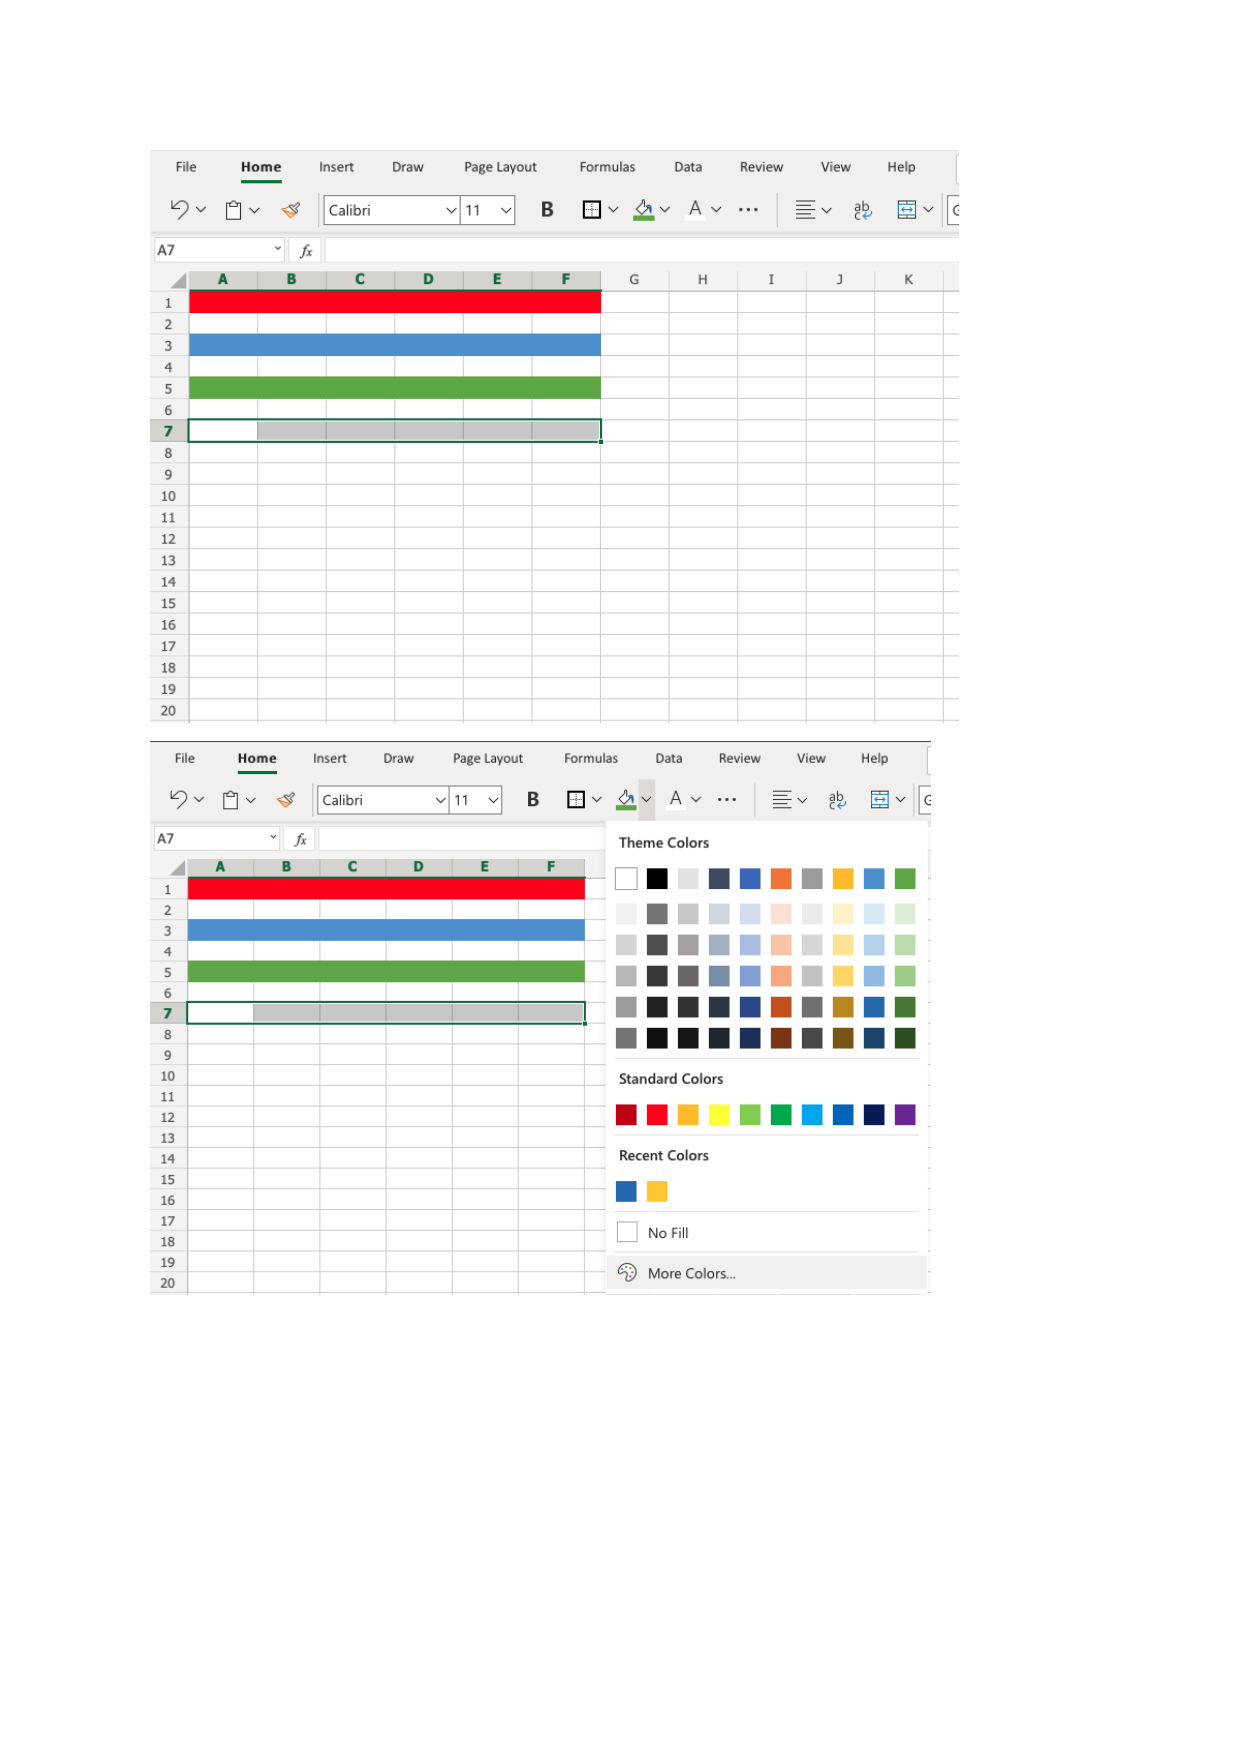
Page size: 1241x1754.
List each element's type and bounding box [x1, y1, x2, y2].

picture [150, 741, 931, 1295]
picture [150, 150, 960, 723]
